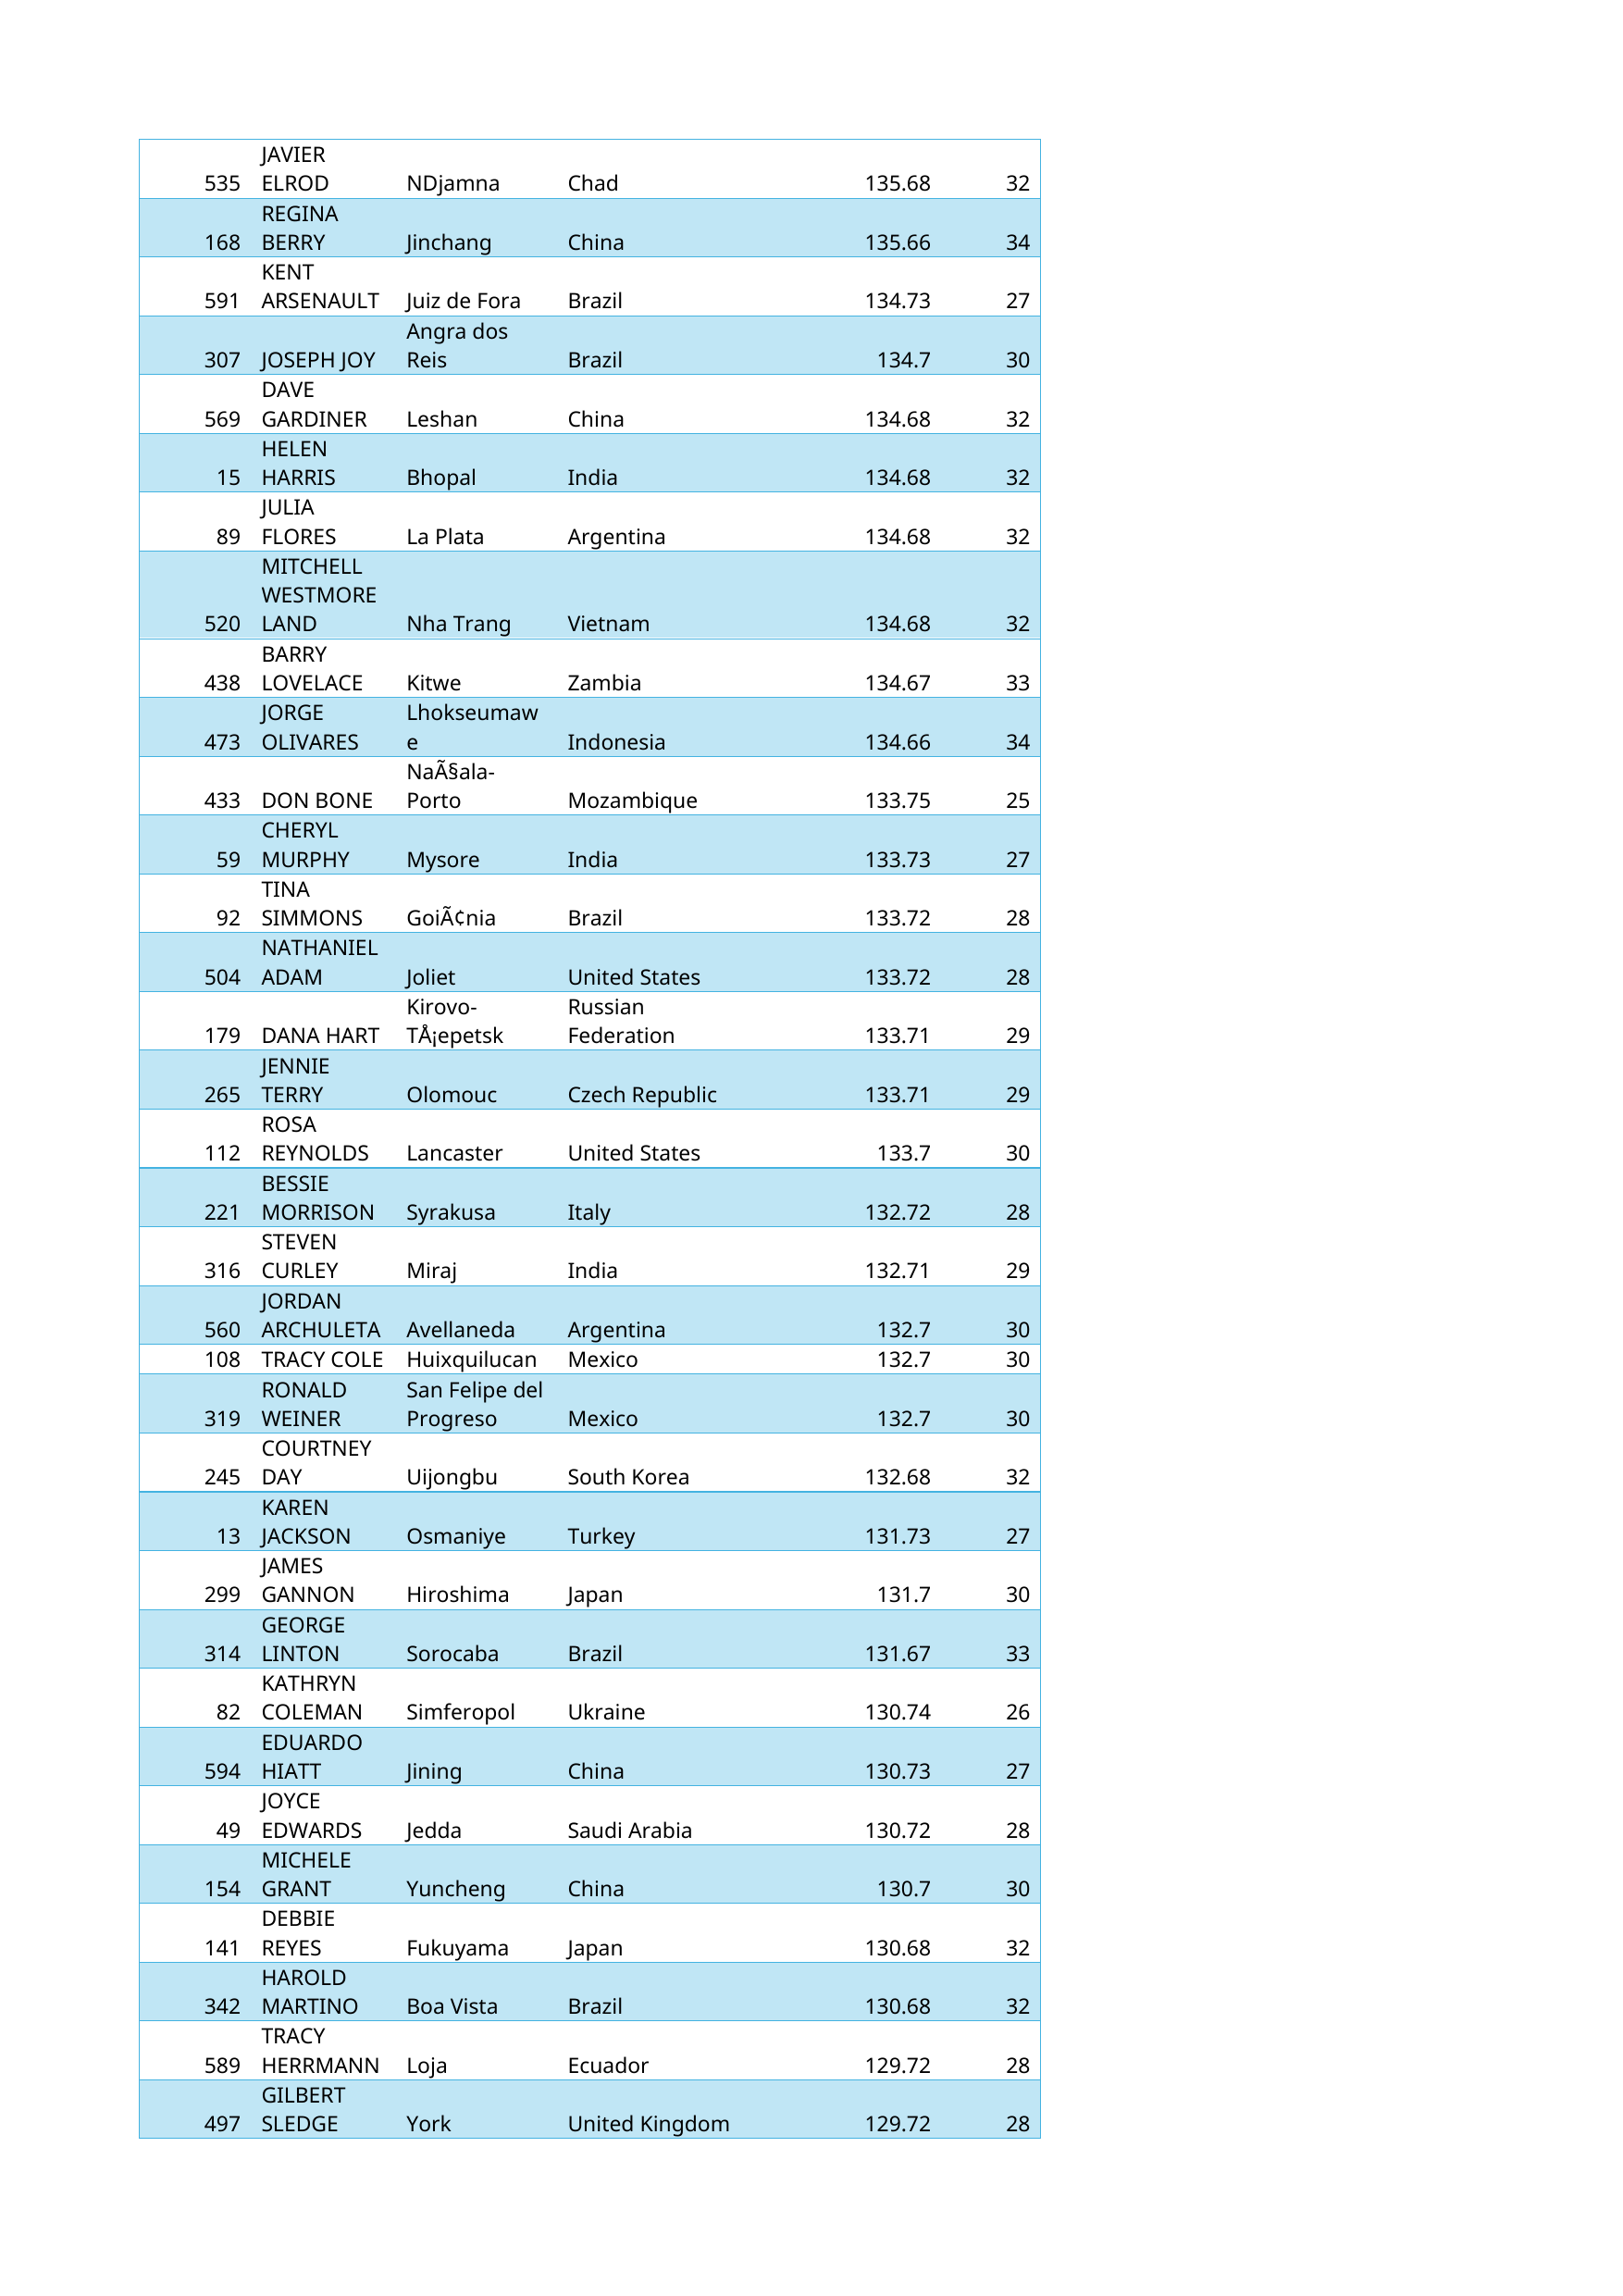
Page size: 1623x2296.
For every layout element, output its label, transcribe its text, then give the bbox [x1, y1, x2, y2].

table_cell 504 [140, 933, 251, 991]
table_cell China [557, 199, 747, 256]
table_cell Argentina [557, 492, 747, 551]
table_cell RONALD WEINER [251, 1374, 396, 1433]
table_cell 130.68 [747, 1963, 941, 2020]
table_cell Jining [396, 1728, 557, 1785]
table_cell Ukraine [557, 1669, 747, 1727]
table_cell 49 [140, 1786, 251, 1844]
table_cell 89 [140, 492, 251, 551]
table_cell 32 [941, 1433, 1040, 1491]
table_cell Lhokseumawe [396, 698, 557, 756]
table_cell JOSEPH JOY [251, 316, 396, 374]
table_cell Angra dos Reis [396, 316, 557, 374]
table_cell India [557, 434, 747, 491]
table_cell Brazil [557, 1610, 747, 1668]
table_cell 134.7 [747, 316, 941, 374]
table_cell 82 [140, 1669, 251, 1727]
table_cell BESSIE MORRISON [251, 1169, 396, 1226]
table_cell TRACY COLE [251, 1345, 396, 1373]
table_cell COURTNEY DAY [251, 1433, 396, 1491]
table_cell 33 [941, 639, 1040, 697]
table_cell GoiÃ¢nia [396, 875, 557, 932]
table_cell HELEN HARRIS [251, 434, 396, 491]
table_cell NDjamna [396, 140, 557, 197]
table_cell Mysore [396, 815, 557, 874]
table_cell Yuncheng [396, 1845, 557, 1903]
table_cell Syrakusa [396, 1169, 557, 1226]
table_cell 27 [941, 257, 1040, 316]
table_cell York [396, 2080, 557, 2138]
table_cell NATHANIEL ADAM [251, 933, 396, 991]
table_cell 299 [140, 1551, 251, 1608]
table_cell 132.7 [747, 1345, 941, 1373]
table_cell 28 [941, 1169, 1040, 1226]
table_cell JULIA FLORES [251, 492, 396, 551]
table_cell Kitwe [396, 639, 557, 697]
table_cell 535 [140, 140, 251, 197]
table_cell 112 [140, 1110, 251, 1167]
table_cell JENNIE TERRY [251, 1050, 396, 1109]
table_cell Fukuyama [396, 1904, 557, 1962]
table_cell 30 [941, 1374, 1040, 1433]
table_cell Brazil [557, 257, 747, 316]
table_cell Vietnam [557, 552, 747, 638]
table_cell 92 [140, 875, 251, 932]
table_cell 265 [140, 1050, 251, 1109]
table_cell TRACY HERRMANN [251, 2021, 396, 2079]
table_cell 13 [140, 1493, 251, 1550]
table_cell 27 [941, 1728, 1040, 1785]
table_cell Brazil [557, 875, 747, 932]
table_cell 27 [941, 815, 1040, 874]
table_cell DANA HART [251, 992, 396, 1049]
table_cell Saudi Arabia [557, 1786, 747, 1844]
table_cell KAREN JACKSON [251, 1493, 396, 1550]
table_cell 168 [140, 199, 251, 256]
table_cell 438 [140, 639, 251, 697]
table_cell Uijongbu [396, 1433, 557, 1491]
table_cell 141 [140, 1904, 251, 1962]
table_cell 132.68 [747, 1433, 941, 1491]
table_cell 316 [140, 1227, 251, 1285]
table_cell United States [557, 933, 747, 991]
table_cell Japan [557, 1551, 747, 1608]
table_cell 34 [941, 698, 1040, 756]
table_cell Nha Trang [396, 552, 557, 638]
table_cell Sorocaba [396, 1610, 557, 1668]
table_cell 134.68 [747, 492, 941, 551]
table_cell La Plata [396, 492, 557, 551]
table_cell 245 [140, 1433, 251, 1491]
table_cell 130.74 [747, 1669, 941, 1727]
table_cell MICHELE GRANT [251, 1845, 396, 1903]
table_cell 130.73 [747, 1728, 941, 1785]
table_cell South Korea [557, 1433, 747, 1491]
table_cell 29 [941, 992, 1040, 1049]
table_cell India [557, 815, 747, 874]
table_cell 131.7 [747, 1551, 941, 1608]
table_cell 594 [140, 1728, 251, 1785]
table_cell 135.68 [747, 140, 941, 197]
table_cell 569 [140, 375, 251, 433]
table_cell 154 [140, 1845, 251, 1903]
table_cell Brazil [557, 316, 747, 374]
table_cell MITCHELL WESTMORELAND [251, 552, 396, 638]
table_cell 129.72 [747, 2021, 941, 2079]
table_cell 30 [941, 1286, 1040, 1344]
table_cell Miraj [396, 1227, 557, 1285]
table_cell 314 [140, 1610, 251, 1668]
table_cell 32 [941, 1904, 1040, 1962]
table_cell Chad [557, 140, 747, 197]
table_cell STEVEN CURLEY [251, 1227, 396, 1285]
table_cell 25 [941, 757, 1040, 814]
table_cell 28 [941, 875, 1040, 932]
table_cell 133.72 [747, 933, 941, 991]
table_cell Jinchang [396, 199, 557, 256]
table_cell NaÃ§ala-Porto [396, 757, 557, 814]
table_cell JOYCE EDWARDS [251, 1786, 396, 1844]
table_cell Kirovo-TÅ¡epetsk [396, 992, 557, 1049]
table_cell Boa Vista [396, 1963, 557, 2020]
table_cell Avellaneda [396, 1286, 557, 1344]
table_cell 130.68 [747, 1904, 941, 1962]
table_cell 132.7 [747, 1374, 941, 1433]
table_cell 34 [941, 199, 1040, 256]
table_cell 134.66 [747, 698, 941, 756]
table_cell Japan [557, 1904, 747, 1962]
table_cell EDUARDO HIATT [251, 1728, 396, 1785]
table_cell Brazil [557, 1963, 747, 2020]
table_cell Argentina [557, 1286, 747, 1344]
table_cell DEBBIE REYES [251, 1904, 396, 1962]
table_cell 28 [941, 2021, 1040, 2079]
table_cell Osmaniye [396, 1493, 557, 1550]
table_cell REGINA BERRY [251, 199, 396, 256]
table_cell Leshan [396, 375, 557, 433]
table_cell 134.67 [747, 639, 941, 697]
table_cell 30 [941, 316, 1040, 374]
table_cell 27 [941, 1493, 1040, 1550]
table_cell Lancaster [396, 1110, 557, 1167]
table_cell 221 [140, 1169, 251, 1226]
table_cell 33 [941, 1610, 1040, 1668]
table_cell 433 [140, 757, 251, 814]
table_cell 132.72 [747, 1169, 941, 1226]
table_cell 130.72 [747, 1786, 941, 1844]
table_cell DON BONE [251, 757, 396, 814]
table_cell Czech Republic [557, 1050, 747, 1109]
table_cell Russian Federation [557, 992, 747, 1049]
table_cell 134.73 [747, 257, 941, 316]
table_cell 133.7 [747, 1110, 941, 1167]
table_cell United Kingdom [557, 2080, 747, 2138]
table_cell DAVE GARDINER [251, 375, 396, 433]
table_cell 30 [941, 1551, 1040, 1608]
table_cell 26 [941, 1669, 1040, 1727]
table_cell Turkey [557, 1493, 747, 1550]
table_cell 134.68 [747, 375, 941, 433]
table_cell Simferopol [396, 1669, 557, 1727]
table_cell 179 [140, 992, 251, 1049]
table_cell TINA SIMMONS [251, 875, 396, 932]
table_cell Joliet [396, 933, 557, 991]
table_cell Mexico [557, 1374, 747, 1433]
table_cell China [557, 375, 747, 433]
table_cell Zambia [557, 639, 747, 697]
table_cell Huixquilucan [396, 1345, 557, 1373]
table_cell 29 [941, 1050, 1040, 1109]
table_cell 32 [941, 375, 1040, 433]
table_cell 133.71 [747, 1050, 941, 1109]
table_cell 133.71 [747, 992, 941, 1049]
table_cell 342 [140, 1963, 251, 2020]
table_cell 32 [941, 492, 1040, 551]
table_cell Indonesia [557, 698, 747, 756]
table_cell KENT ARSENAULT [251, 257, 396, 316]
table_cell Mexico [557, 1345, 747, 1373]
table_cell United States [557, 1110, 747, 1167]
table_cell 29 [941, 1227, 1040, 1285]
table_cell 589 [140, 2021, 251, 2079]
table_cell JAVIER ELROD [251, 140, 396, 197]
table_cell 28 [941, 2080, 1040, 2138]
table_cell 591 [140, 257, 251, 316]
table_cell 30 [941, 1845, 1040, 1903]
table_cell JORDAN ARCHULETA [251, 1286, 396, 1344]
table_cell 30 [941, 1345, 1040, 1373]
table_cell China [557, 1845, 747, 1903]
table_cell 32 [941, 434, 1040, 491]
table_cell Loja [396, 2021, 557, 2079]
table_cell 319 [140, 1374, 251, 1433]
table_cell Mozambique [557, 757, 747, 814]
table_cell San Felipe del Progreso [396, 1374, 557, 1433]
table_cell 130.7 [747, 1845, 941, 1903]
table_cell 497 [140, 2080, 251, 2138]
table_cell 28 [941, 1786, 1040, 1844]
table_cell Ecuador [557, 2021, 747, 2079]
table_cell 28 [941, 933, 1040, 991]
table_cell 473 [140, 698, 251, 756]
table_cell 30 [941, 1110, 1040, 1167]
table_cell ROSA REYNOLDS [251, 1110, 396, 1167]
table_cell 520 [140, 552, 251, 638]
table_cell 307 [140, 316, 251, 374]
table_cell India [557, 1227, 747, 1285]
table_cell Juiz de Fora [396, 257, 557, 316]
table_cell 134.68 [747, 552, 941, 638]
table_cell 132.71 [747, 1227, 941, 1285]
table_cell 32 [941, 140, 1040, 197]
table_cell JAMES GANNON [251, 1551, 396, 1608]
table_cell 32 [941, 1963, 1040, 2020]
table_cell 59 [140, 815, 251, 874]
table_cell 129.72 [747, 2080, 941, 2138]
table_cell Bhopal [396, 434, 557, 491]
table_cell 131.73 [747, 1493, 941, 1550]
table_cell 133.73 [747, 815, 941, 874]
table_cell 135.66 [747, 199, 941, 256]
table_cell 131.67 [747, 1610, 941, 1668]
table_cell 133.72 [747, 875, 941, 932]
table_cell 134.68 [747, 434, 941, 491]
table_cell CHERYL MURPHY [251, 815, 396, 874]
table_cell GEORGE LINTON [251, 1610, 396, 1668]
table_cell 133.75 [747, 757, 941, 814]
table_cell Italy [557, 1169, 747, 1226]
table_cell 560 [140, 1286, 251, 1344]
table_cell KATHRYN COLEMAN [251, 1669, 396, 1727]
table_cell BARRY LOVELACE [251, 639, 396, 697]
table_cell 132.7 [747, 1286, 941, 1344]
table_cell 108 [140, 1345, 251, 1373]
table_cell Jedda [396, 1786, 557, 1844]
table_cell GILBERT SLEDGE [251, 2080, 396, 2138]
table_cell Hiroshima [396, 1551, 557, 1608]
table_cell 15 [140, 434, 251, 491]
table_cell HAROLD MARTINO [251, 1963, 396, 2020]
table_cell JORGE OLIVARES [251, 698, 396, 756]
table_cell 32 [941, 552, 1040, 638]
table_cell Olomouc [396, 1050, 557, 1109]
table_cell China [557, 1728, 747, 1785]
